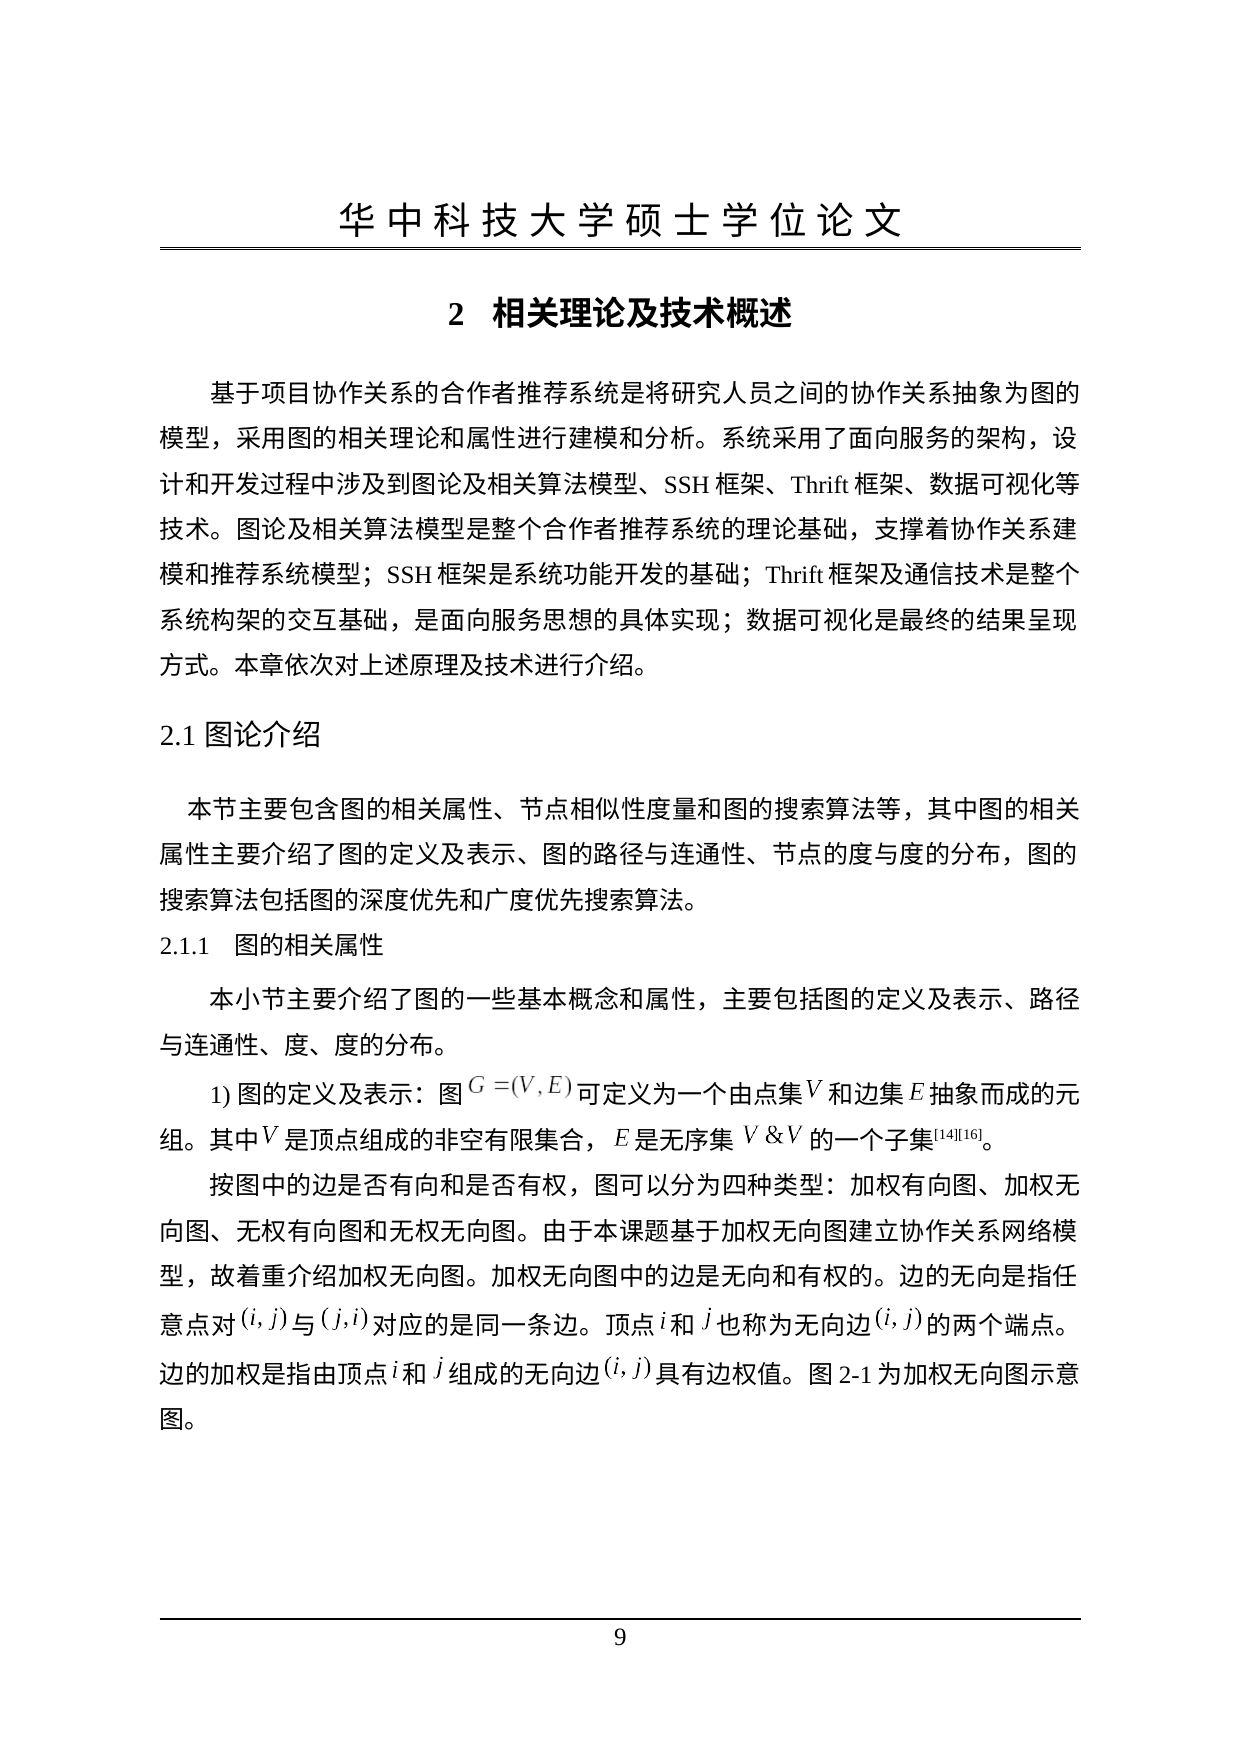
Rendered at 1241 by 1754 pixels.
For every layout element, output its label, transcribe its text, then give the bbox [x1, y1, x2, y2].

text 本节主要包含图的相关属性、节点相似性度量和图的搜索算法等，其中图的相关属性主要介绍了图的定义及表示、图的路径与连通性、节点的度与度的分布，图的搜索算法包括图的深度优先和广度优先搜索算法。 [159, 789, 1081, 916]
text 本小节主要介绍了图的一些基本概念和属性，主要包括图的定义及表示、路径与连通性、度、度的分布。 [159, 980, 1081, 1061]
text 1) 图的定义及表示：图可定义为一个由点集和边集抽象而成的元组。其中是顶点组成的非空有限集合，是无序集 的一个子集[14][16]。 [159, 1071, 1081, 1157]
text 按图中的边是否有向和是否有权，图可以分为四种类型：加权有向图、加权无向图、无权有向图和无权无向图。由于本课题基于加权无向图建立协作关系网络模型，故着重介绍加权无向图。加权无向图中的边是无向和有权的。边的无向是指任意点对与对应的是同一条边。顶点和也称为无向边的两个端点。边的加权是指由顶点和组成的无向边具有边权值。图2-1为加权无向图示意图。 [159, 1166, 1081, 1436]
text 基于项目协作关系的合作者推荐系统是将研究人员之间的协作关系抽象为图的模型，采用图的相关理论和属性进行建模和分析。系统采用了面向服务的架构，设计和开发过程中涉及到图论及相关算法模型、SSH框架、Thrift框架、数据可视化等技术。图论及相关算法模型是整个合作者推荐系统的理论基础，支撑着协作关系建模和推荐系统模型；SSH框架是系统功能开发的基础；Thrift框架及通信技术是整个系统构架的交互基础，是面向服务思想的具体实现；数据可视化是最终的结果呈现方式。本章依次对上述原理及技术进行介绍。 [159, 373, 1081, 682]
subtitle 图的相关属性 [159, 926, 1081, 962]
subtitle 图论介绍 [159, 712, 1081, 754]
subtitle 相关理论及技术概述 [159, 287, 1081, 335]
